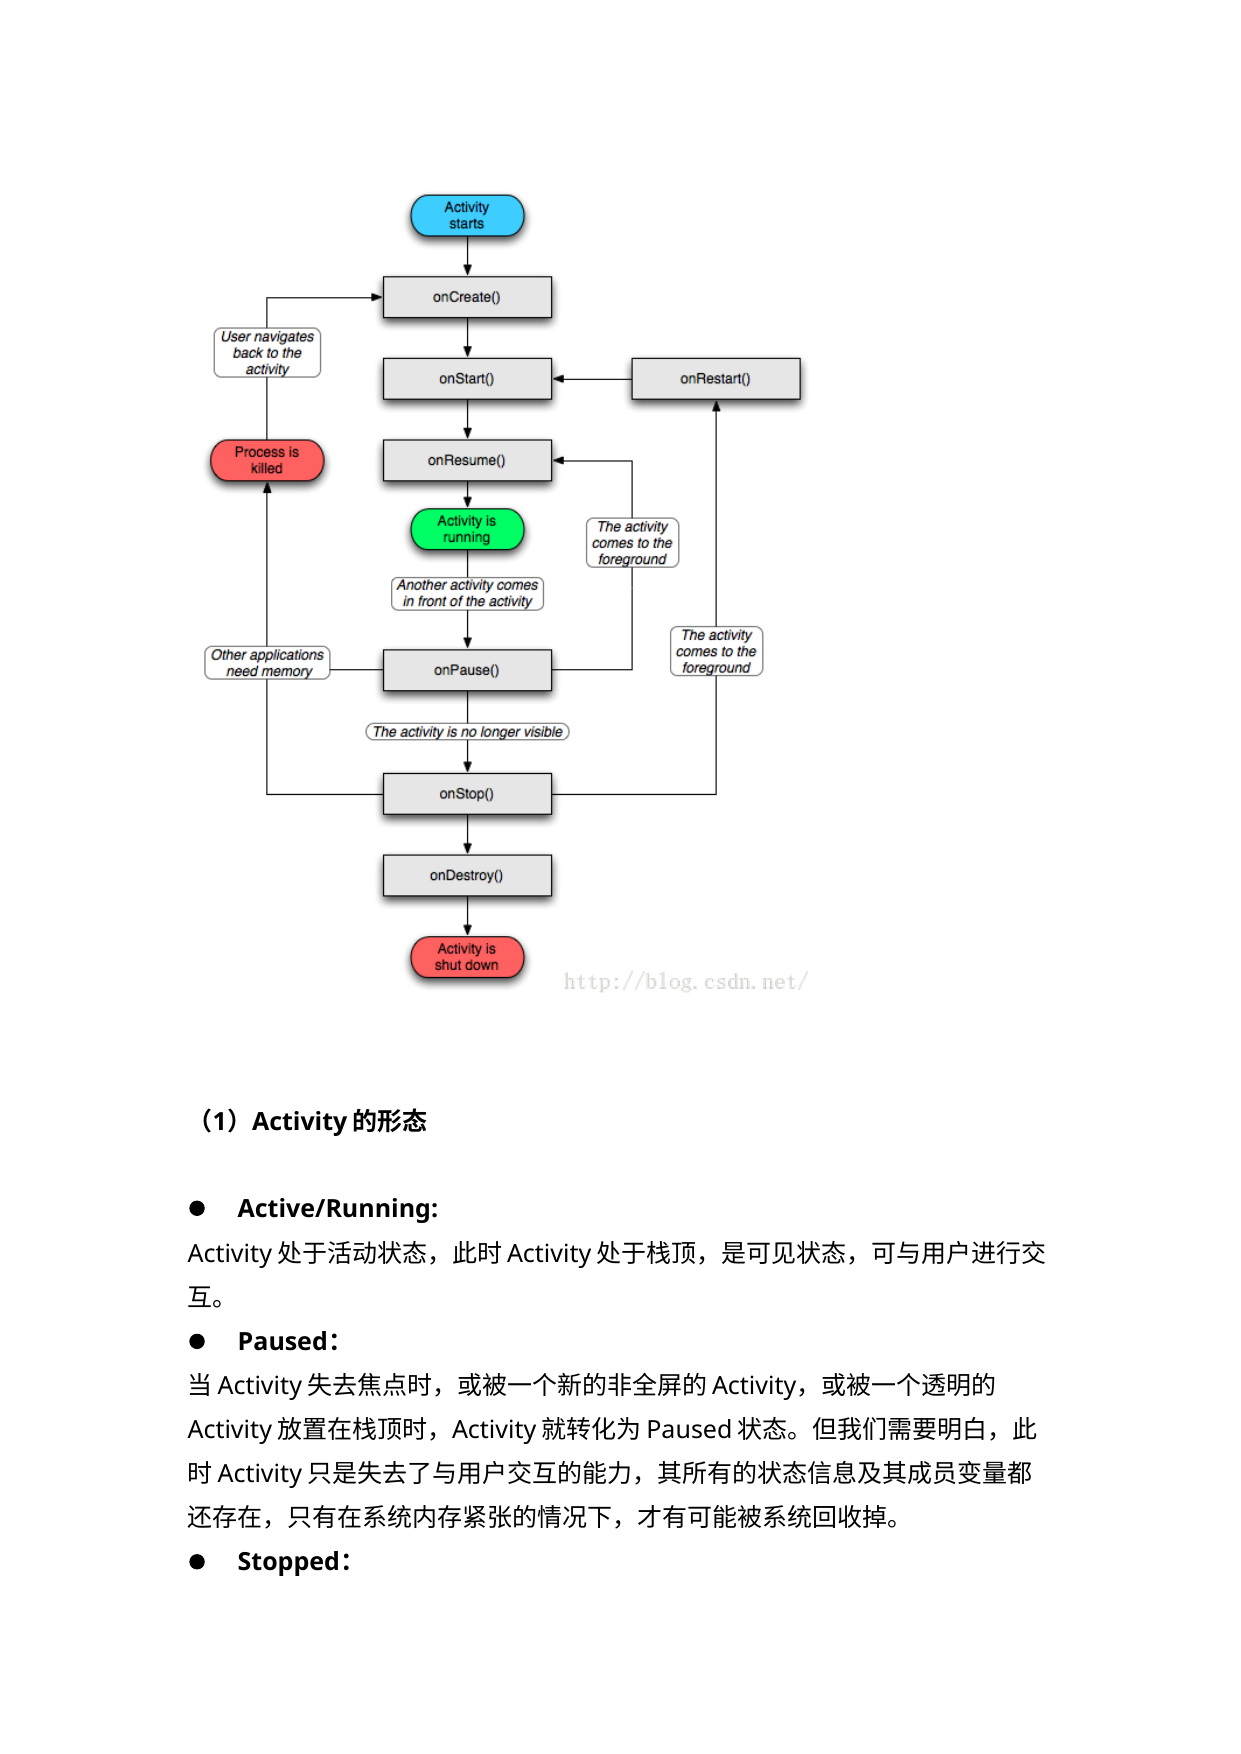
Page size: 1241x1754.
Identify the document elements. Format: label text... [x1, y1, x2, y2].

text 当Activity失去焦点时，或被一个新的非全屏的Activity，或被一个透明的Activity放置在栈顶时，Activity就转化为Paused状态。但我们需要明白，此时Activity只是失去了与用户交互的能力，其所有的状态信息及其成员变量都还存在，只有在系统内存紧张的情况下，才有可能被系统回收掉。 [187, 1362, 1053, 1538]
text （1）Activity的形态 [187, 1097, 1053, 1141]
list Paused： [187, 1318, 1053, 1362]
list Active/Running: [187, 1185, 1053, 1229]
picture [187, 176, 823, 1005]
list Stopped： [187, 1538, 1053, 1582]
text Activity处于活动状态，此时Activity处于栈顶，是可见状态，可与用户进行交互。 [187, 1229, 1053, 1318]
